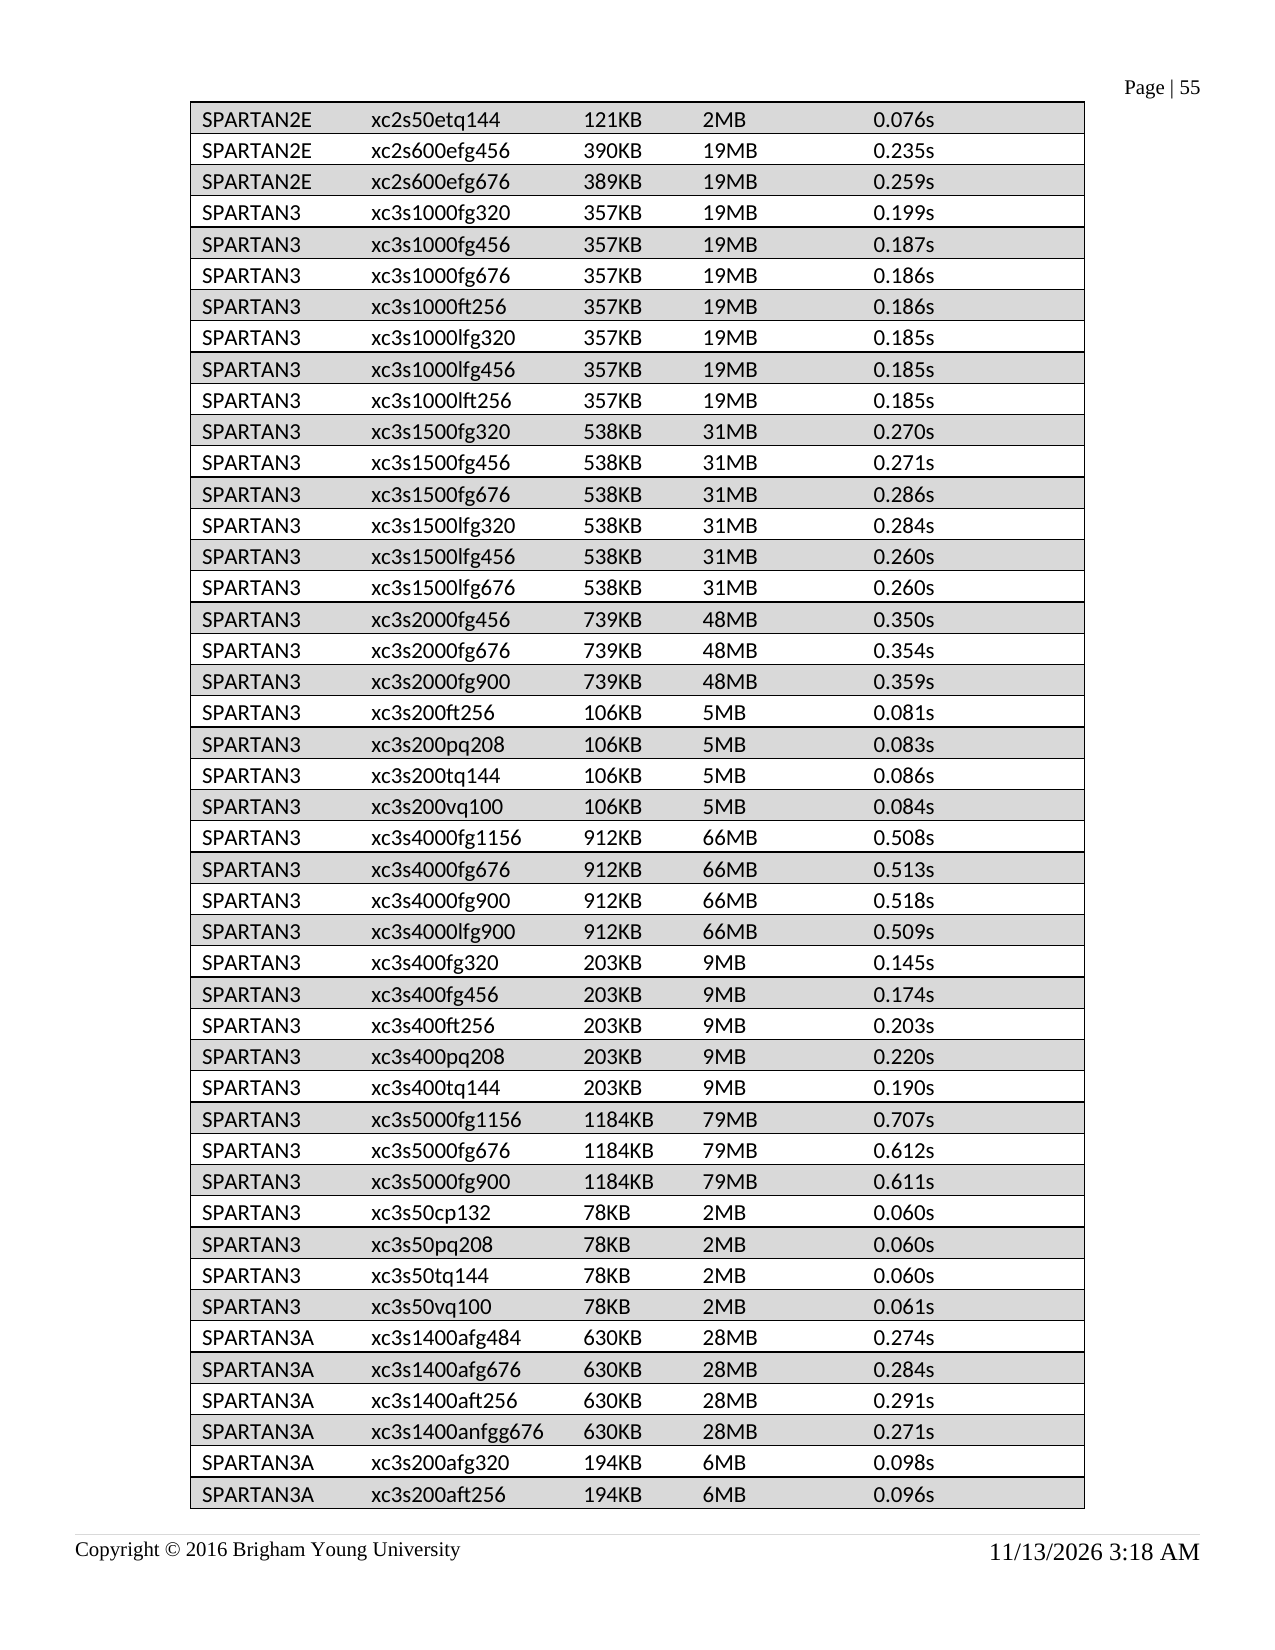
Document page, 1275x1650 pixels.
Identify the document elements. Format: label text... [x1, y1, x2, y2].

table_cell 390KB [572, 134, 691, 164]
table_cell xc3s1400afg484 [360, 1321, 572, 1351]
table_cell 0.061s [862, 1290, 1084, 1320]
table_cell 0.186s [862, 290, 1084, 320]
table_cell xc3s1000lfg320 [360, 321, 572, 351]
table_cell 106KB [572, 728, 691, 758]
table_cell 0.185s [862, 353, 1084, 383]
table_cell 2MB [691, 1196, 862, 1226]
table_cell xc3s1500lfg676 [360, 571, 572, 601]
table_cell 203KB [572, 1009, 691, 1039]
table_cell 0.235s [862, 134, 1084, 164]
table_cell SPARTAN3 [191, 509, 360, 539]
table_cell SPARTAN3 [191, 446, 360, 476]
table_cell 0.083s [862, 728, 1084, 758]
table_cell xc3s4000fg676 [360, 853, 572, 883]
table_cell 194KB [572, 1446, 691, 1476]
table_cell 357KB [572, 259, 691, 289]
table_cell 0.060s [862, 1196, 1084, 1226]
table_cell 2MB [691, 1259, 862, 1289]
table_cell 5MB [691, 759, 862, 789]
table_cell xc3s1400anfgg676 [360, 1415, 572, 1445]
table_cell xc3s400tq144 [360, 1071, 572, 1101]
table_cell 0.270s [862, 415, 1084, 445]
table_cell 0.271s [862, 446, 1084, 476]
table_cell SPARTAN3 [191, 1228, 360, 1258]
table_cell SPARTAN3 [191, 321, 360, 351]
table_cell xc3s400fg320 [360, 946, 572, 976]
table_cell 0.220s [862, 1040, 1084, 1070]
table_cell 66MB [691, 884, 862, 914]
table_cell xc3s50pq208 [360, 1228, 572, 1258]
table_cell SPARTAN3 [191, 196, 360, 226]
table_cell SPARTAN3 [191, 478, 360, 508]
table_cell 739KB [572, 634, 691, 664]
table_cell 9MB [691, 1040, 862, 1070]
table_cell 538KB [572, 446, 691, 476]
table_cell 0.190s [862, 1071, 1084, 1101]
table_cell SPARTAN3 [191, 946, 360, 976]
table_cell 0.259s [862, 165, 1084, 195]
table_cell 0.612s [862, 1134, 1084, 1164]
table_cell 79MB [691, 1134, 862, 1164]
table_cell 5MB [691, 696, 862, 726]
table_cell 5MB [691, 728, 862, 758]
table_cell 0.513s [862, 853, 1084, 883]
table_cell SPARTAN3A [191, 1478, 360, 1508]
table_cell 203KB [572, 1071, 691, 1101]
table_cell SPARTAN3 [191, 540, 360, 570]
table_cell 28MB [691, 1415, 862, 1445]
table_cell xc2s600efg456 [360, 134, 572, 164]
table_cell 538KB [572, 415, 691, 445]
table_cell xc3s4000lfg900 [360, 915, 572, 945]
table_cell 0.284s [862, 509, 1084, 539]
table_cell xc3s200aft256 [360, 1478, 572, 1508]
table_cell SPARTAN3 [191, 1134, 360, 1164]
table_cell 357KB [572, 384, 691, 414]
table_cell 31MB [691, 540, 862, 570]
table_cell SPARTAN3 [191, 1071, 360, 1101]
table_cell 9MB [691, 1071, 862, 1101]
table_cell 48MB [691, 665, 862, 695]
table_cell 0.098s [862, 1446, 1084, 1476]
table_cell xc3s1000fg676 [360, 259, 572, 289]
table_cell SPARTAN3 [191, 978, 360, 1008]
table_cell xc3s50vq100 [360, 1290, 572, 1320]
table_cell SPARTAN3 [191, 634, 360, 664]
table_cell xc3s400pq208 [360, 1040, 572, 1070]
table_cell SPARTAN2E [191, 165, 360, 195]
table_cell 0.260s [862, 571, 1084, 601]
table_cell 66MB [691, 821, 862, 851]
table_cell 0.084s [862, 790, 1084, 820]
table_cell xc3s2000fg676 [360, 634, 572, 664]
table_cell 19MB [691, 384, 862, 414]
table_cell 0.187s [862, 228, 1084, 258]
table_cell 19MB [691, 196, 862, 226]
table_cell 0.271s [862, 1415, 1084, 1445]
table_cell SPARTAN3A [191, 1446, 360, 1476]
table_cell SPARTAN3 [191, 1040, 360, 1070]
table_cell xc3s50tq144 [360, 1259, 572, 1289]
table_cell 357KB [572, 321, 691, 351]
table_cell 0.096s [862, 1478, 1084, 1508]
table_cell 912KB [572, 853, 691, 883]
table_cell 106KB [572, 759, 691, 789]
table_cell 538KB [572, 540, 691, 570]
table_cell SPARTAN3 [191, 853, 360, 883]
table_cell xc3s200vq100 [360, 790, 572, 820]
table_cell SPARTAN3 [191, 603, 360, 633]
table_cell 19MB [691, 353, 862, 383]
table_cell SPARTAN3 [191, 1259, 360, 1289]
table_cell 2MB [691, 103, 862, 133]
table_cell 739KB [572, 665, 691, 695]
table_cell 630KB [572, 1384, 691, 1414]
table_cell 79MB [691, 1165, 862, 1195]
table_cell SPARTAN3 [191, 228, 360, 258]
table_cell 538KB [572, 571, 691, 601]
table_cell 203KB [572, 946, 691, 976]
table_cell 1184KB [572, 1134, 691, 1164]
table_cell 0.284s [862, 1353, 1084, 1383]
table_cell 912KB [572, 821, 691, 851]
table_cell 357KB [572, 228, 691, 258]
table_cell 203KB [572, 978, 691, 1008]
table_cell 0.350s [862, 603, 1084, 633]
table_cell xc3s4000fg1156 [360, 821, 572, 851]
table_cell 0.359s [862, 665, 1084, 695]
table_cell 78KB [572, 1196, 691, 1226]
table_cell xc3s1000fg320 [360, 196, 572, 226]
table_cell xc3s200ft256 [360, 696, 572, 726]
table_cell 0.081s [862, 696, 1084, 726]
table_cell 0.354s [862, 634, 1084, 664]
table_cell 0.185s [862, 384, 1084, 414]
table_cell 66MB [691, 915, 862, 945]
table_cell xc3s200tq144 [360, 759, 572, 789]
table_cell SPARTAN3 [191, 1009, 360, 1039]
table_cell SPARTAN3 [191, 790, 360, 820]
table_cell 912KB [572, 915, 691, 945]
table_cell SPARTAN3A [191, 1353, 360, 1383]
table_cell xc3s1400aft256 [360, 1384, 572, 1414]
table_cell 31MB [691, 571, 862, 601]
table_cell xc3s1500lfg456 [360, 540, 572, 570]
table_cell SPARTAN3 [191, 759, 360, 789]
table_cell 6MB [691, 1446, 862, 1476]
table_cell 19MB [691, 259, 862, 289]
table_cell xc2s50etq144 [360, 103, 572, 133]
table_cell 0.508s [862, 821, 1084, 851]
table_cell 630KB [572, 1321, 691, 1351]
table_cell 66MB [691, 853, 862, 883]
table_cell 78KB [572, 1259, 691, 1289]
table_cell xc2s600efg676 [360, 165, 572, 195]
table_cell SPARTAN3 [191, 1103, 360, 1133]
table_cell 538KB [572, 509, 691, 539]
table_cell xc3s400ft256 [360, 1009, 572, 1039]
table_cell 48MB [691, 634, 862, 664]
table_cell SPARTAN2E [191, 103, 360, 133]
table_cell 357KB [572, 290, 691, 320]
table_cell 31MB [691, 509, 862, 539]
table_cell 121KB [572, 103, 691, 133]
table_cell xc3s1500fg676 [360, 478, 572, 508]
table_cell 79MB [691, 1103, 862, 1133]
table_cell 0.145s [862, 946, 1084, 976]
table_cell 1184KB [572, 1103, 691, 1133]
table_cell 31MB [691, 446, 862, 476]
table_cell 48MB [691, 603, 862, 633]
table_cell 0.060s [862, 1259, 1084, 1289]
table_cell SPARTAN2E [191, 134, 360, 164]
table_cell xc3s1000lfg456 [360, 353, 572, 383]
table_cell 6MB [691, 1478, 862, 1508]
table_cell 0.199s [862, 196, 1084, 226]
table_cell 19MB [691, 134, 862, 164]
table_cell 0.186s [862, 259, 1084, 289]
table_cell 0.076s [862, 103, 1084, 133]
table_cell 1184KB [572, 1165, 691, 1195]
table_cell 9MB [691, 946, 862, 976]
table_cell 630KB [572, 1353, 691, 1383]
table_cell SPARTAN3 [191, 821, 360, 851]
table_cell 630KB [572, 1415, 691, 1445]
table_cell 0.203s [862, 1009, 1084, 1039]
table_cell 357KB [572, 353, 691, 383]
table_cell SPARTAN3 [191, 290, 360, 320]
table_cell xc3s1500fg320 [360, 415, 572, 445]
table_cell 78KB [572, 1228, 691, 1258]
table_cell 203KB [572, 1040, 691, 1070]
table_cell xc3s5000fg900 [360, 1165, 572, 1195]
table_cell 0.611s [862, 1165, 1084, 1195]
table_cell 0.286s [862, 478, 1084, 508]
table_cell SPARTAN3 [191, 571, 360, 601]
table_cell xc3s5000fg676 [360, 1134, 572, 1164]
table_cell xc3s400fg456 [360, 978, 572, 1008]
table_cell 0.185s [862, 321, 1084, 351]
table_cell SPARTAN3 [191, 665, 360, 695]
table_cell SPARTAN3 [191, 1196, 360, 1226]
table_cell xc3s50cp132 [360, 1196, 572, 1226]
table_cell xc3s1400afg676 [360, 1353, 572, 1383]
table_cell SPARTAN3 [191, 353, 360, 383]
table_cell 0.060s [862, 1228, 1084, 1258]
table_cell xc3s4000fg900 [360, 884, 572, 914]
table_cell 9MB [691, 1009, 862, 1039]
table_cell xc3s1500fg456 [360, 446, 572, 476]
table_cell 912KB [572, 884, 691, 914]
table_cell 31MB [691, 478, 862, 508]
table_cell SPARTAN3A [191, 1384, 360, 1414]
table_cell 357KB [572, 196, 691, 226]
table_cell xc3s5000fg1156 [360, 1103, 572, 1133]
table_cell SPARTAN3A [191, 1415, 360, 1445]
table_cell 19MB [691, 290, 862, 320]
table_cell xc3s1000fg456 [360, 228, 572, 258]
table_cell 0.174s [862, 978, 1084, 1008]
table_cell 2MB [691, 1228, 862, 1258]
table_cell 389KB [572, 165, 691, 195]
table_cell xc3s1000ft256 [360, 290, 572, 320]
table_cell 0.291s [862, 1384, 1084, 1414]
table_cell 106KB [572, 790, 691, 820]
table_cell xc3s1500lfg320 [360, 509, 572, 539]
table_cell 19MB [691, 228, 862, 258]
table_cell 28MB [691, 1321, 862, 1351]
table_cell xc3s1000lft256 [360, 384, 572, 414]
table_cell SPARTAN3 [191, 384, 360, 414]
table_cell 19MB [691, 321, 862, 351]
table_cell SPARTAN3 [191, 915, 360, 945]
table_cell SPARTAN3 [191, 1290, 360, 1320]
table_cell 0.260s [862, 540, 1084, 570]
table_cell xc3s2000fg456 [360, 603, 572, 633]
table_cell 538KB [572, 478, 691, 508]
table_cell 106KB [572, 696, 691, 726]
table_cell 9MB [691, 978, 862, 1008]
table_cell SPARTAN3 [191, 696, 360, 726]
table_cell SPARTAN3 [191, 259, 360, 289]
table_cell 2MB [691, 1290, 862, 1320]
table_cell 0.086s [862, 759, 1084, 789]
table_cell 0.518s [862, 884, 1084, 914]
table_cell xc3s200pq208 [360, 728, 572, 758]
table_cell SPARTAN3 [191, 415, 360, 445]
table_cell 739KB [572, 603, 691, 633]
table_cell 0.707s [862, 1103, 1084, 1133]
table_cell SPARTAN3A [191, 1321, 360, 1351]
table_cell SPARTAN3 [191, 1165, 360, 1195]
table_cell 28MB [691, 1353, 862, 1383]
table_cell 5MB [691, 790, 862, 820]
table_cell 194KB [572, 1478, 691, 1508]
table_cell 78KB [572, 1290, 691, 1320]
table_cell 19MB [691, 165, 862, 195]
table_cell 0.274s [862, 1321, 1084, 1351]
table_cell 28MB [691, 1384, 862, 1414]
table_cell xc3s2000fg900 [360, 665, 572, 695]
table_cell 0.509s [862, 915, 1084, 945]
table_cell xc3s200afg320 [360, 1446, 572, 1476]
table_cell SPARTAN3 [191, 884, 360, 914]
table_cell SPARTAN3 [191, 728, 360, 758]
table_cell 31MB [691, 415, 862, 445]
